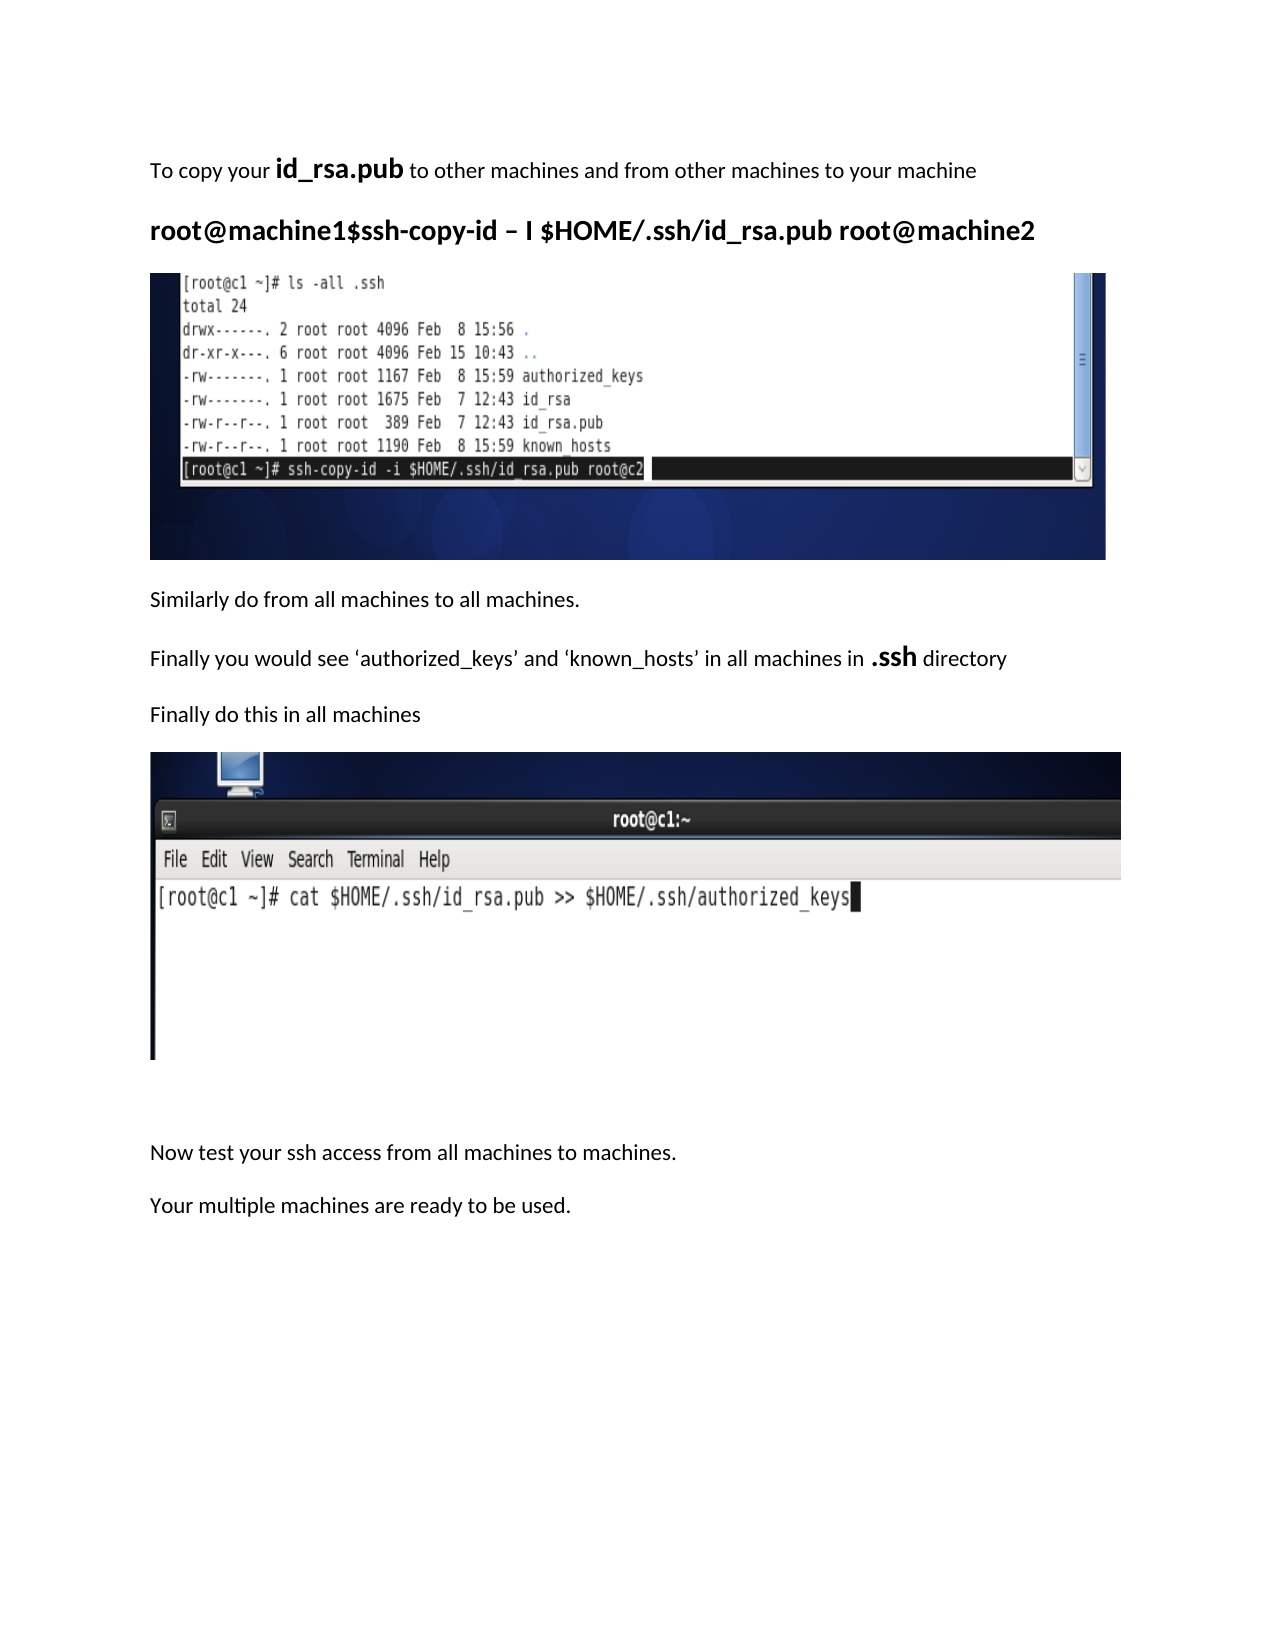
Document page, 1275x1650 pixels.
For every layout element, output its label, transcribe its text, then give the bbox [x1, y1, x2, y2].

text Finally you would see ‘authorized_keys’ and ‘known_hosts’ in all machines in .ssh directory [150, 638, 1125, 674]
picture [150, 752, 1121, 1060]
text root@machine1$ssh-copy-id – I $HOME/.ssh/id_rsa.pub root@machine2 [150, 212, 1125, 247]
text To copy your id_rsa.pub to other machines and from other machines to your machine [150, 150, 1125, 186]
text Your multiple machines are ready to be used. [150, 1191, 1125, 1219]
text Finally do this in all machines [150, 700, 1125, 728]
text Now test your ssh access from all machines to machines. [150, 1138, 1125, 1166]
picture [150, 273, 1106, 560]
text Similarly do from all machines to all machines. [150, 585, 1125, 613]
